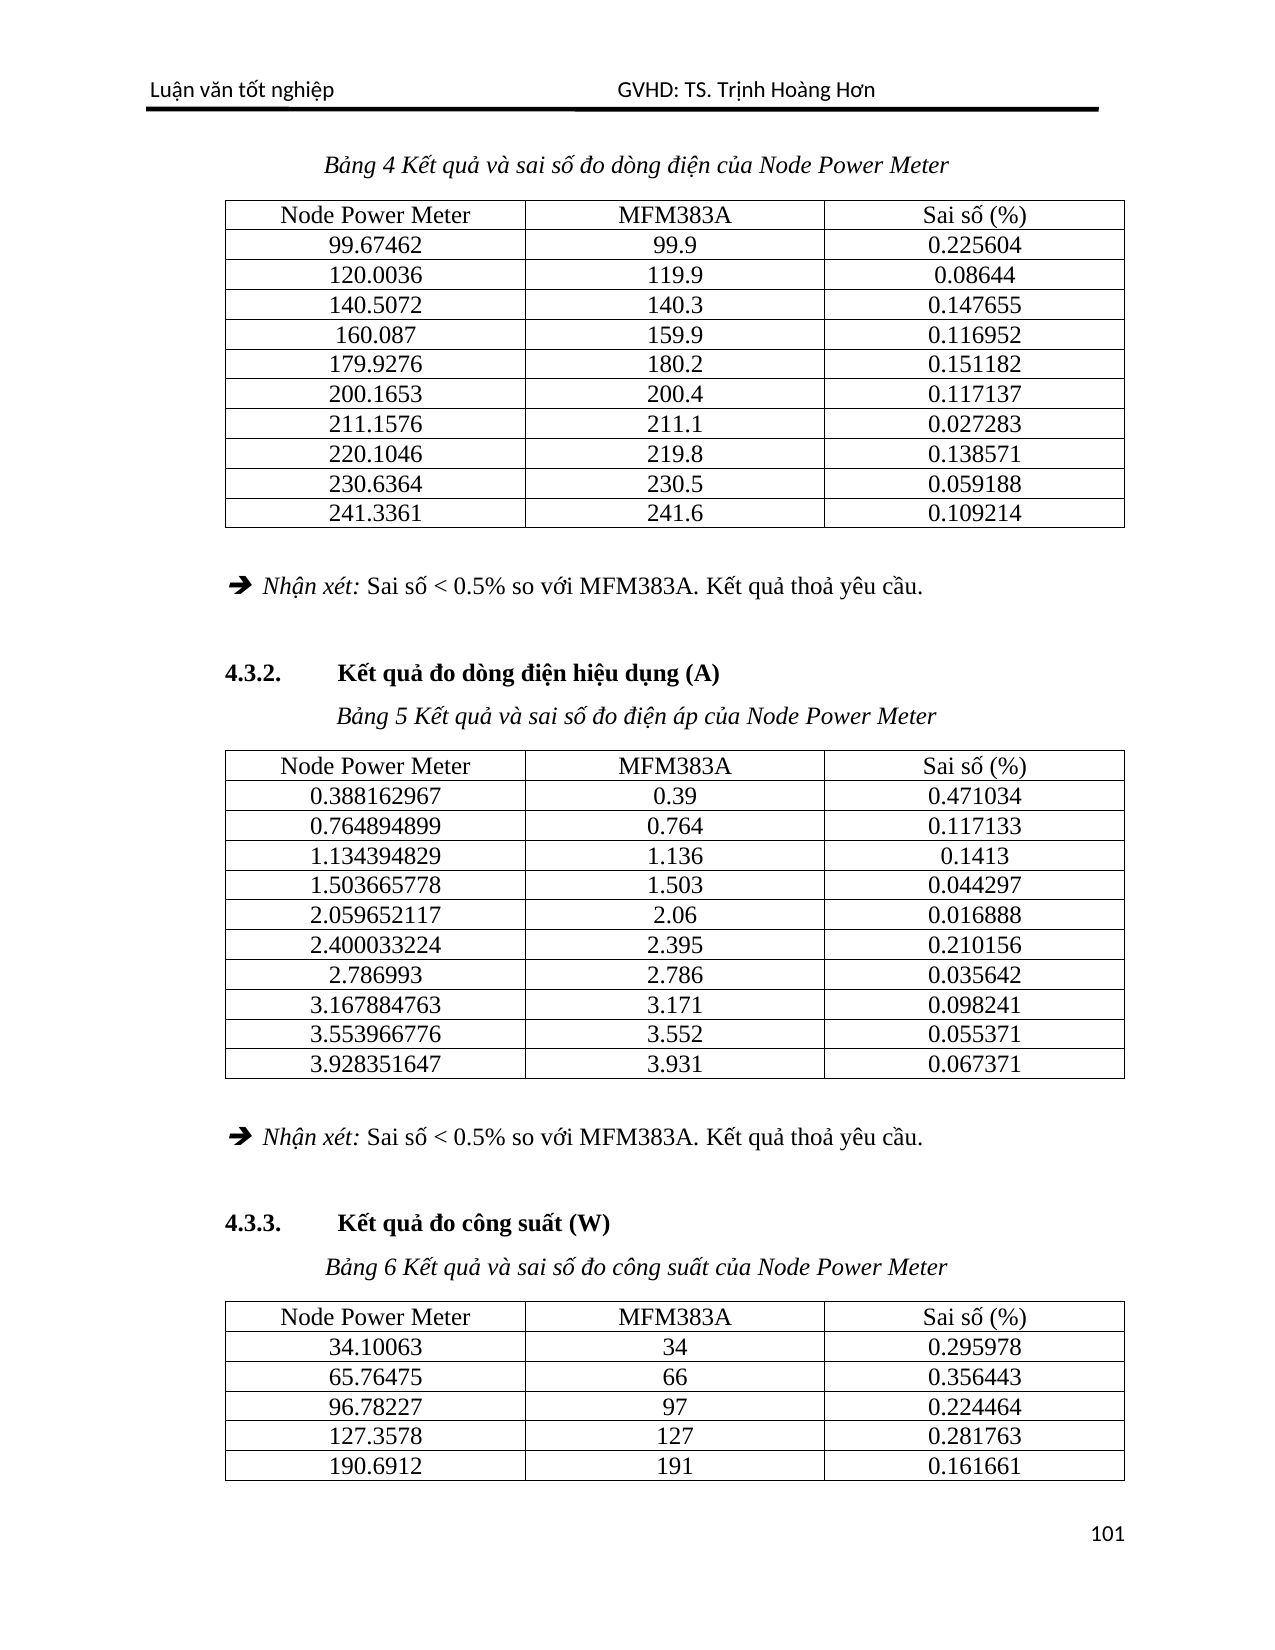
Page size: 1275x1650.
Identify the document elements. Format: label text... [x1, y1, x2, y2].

table_cell 0.764 [526, 811, 824, 840]
table_header Node Power Meter [226, 751, 525, 780]
table_cell 0.356443 [825, 1362, 1124, 1391]
table_header Node Power Meter [226, 201, 525, 229]
table_cell 0.1413 [825, 841, 1124, 869]
table_cell 0.117137 [825, 379, 1124, 408]
table_cell 0.281763 [825, 1421, 1124, 1450]
table_cell 0.161661 [825, 1451, 1124, 1480]
table_header Sai số (%) [825, 1302, 1124, 1331]
table_cell 99.9 [526, 230, 824, 259]
table_cell 0.035642 [825, 960, 1124, 989]
table_cell 200.4 [526, 379, 824, 408]
table_cell 191 [526, 1451, 824, 1480]
table_cell 0.08644 [825, 260, 1124, 289]
table_header Sai số (%) [825, 201, 1124, 229]
table_cell 0.059188 [825, 469, 1124, 497]
table_cell 0.138571 [825, 439, 1124, 468]
table_cell 3.931 [526, 1049, 824, 1078]
table_cell 140.3 [526, 290, 824, 319]
table_cell 211.1 [526, 409, 824, 438]
table_cell 97 [526, 1392, 824, 1420]
table_cell 99.67462 [226, 230, 525, 259]
table_cell 1.503 [526, 871, 824, 899]
table_cell 159.9 [526, 320, 824, 348]
table_cell 120.0036 [226, 260, 525, 289]
table_cell 230.5 [526, 469, 824, 497]
table_cell 241.6 [526, 499, 824, 527]
table_cell 190.6912 [226, 1451, 525, 1480]
table_cell 1.503665778 [226, 871, 525, 899]
table_cell 2.786993 [226, 960, 525, 989]
table_cell 230.6364 [226, 469, 525, 497]
list Kết quả đo dòng điện hiệu dụng (A) [225, 658, 1125, 686]
table_cell 1.136 [526, 841, 824, 869]
table_cell 179.9276 [226, 350, 525, 378]
table_cell 220.1046 [226, 439, 525, 468]
table_cell 34 [526, 1332, 824, 1361]
table_cell 96.78227 [226, 1392, 525, 1420]
table_cell 3.928351647 [226, 1049, 525, 1078]
table_cell 127 [526, 1421, 824, 1450]
table_cell 0.210156 [825, 930, 1124, 959]
table_header MFM383A [526, 1302, 824, 1331]
list Nhận xét: Sai số < 0.5% so với MFM383A. Kết quả thoả yêu cầu. [225, 1122, 1125, 1151]
table_cell 0.067371 [825, 1049, 1124, 1078]
table_cell 0.016888 [825, 900, 1124, 929]
table_cell 1.134394829 [226, 841, 525, 869]
table_cell 0.109214 [825, 499, 1124, 527]
table_cell 180.2 [526, 350, 824, 378]
table_header MFM383A [526, 751, 824, 780]
table_cell 3.553966776 [226, 1020, 525, 1048]
table_cell 3.552 [526, 1020, 824, 1048]
table_cell 0.147655 [825, 290, 1124, 319]
table_cell 241.3361 [226, 499, 525, 527]
table_cell 160.087 [226, 320, 525, 348]
table_cell 0.151182 [825, 350, 1124, 378]
table_cell 2.06 [526, 900, 824, 929]
table_cell 0.764894899 [226, 811, 525, 840]
table_cell 0.224464 [825, 1392, 1124, 1420]
table_cell 0.098241 [825, 990, 1124, 1018]
table_cell 127.3578 [226, 1421, 525, 1450]
table_cell 0.116952 [825, 320, 1124, 348]
table_cell 0.295978 [825, 1332, 1124, 1361]
list Nhận xét: Sai số < 0.5% so với MFM383A. Kết quả thoả yêu cầu. [225, 571, 1125, 600]
table_cell 2.786 [526, 960, 824, 989]
table_cell 0.027283 [825, 409, 1124, 438]
table_cell 140.5072 [226, 290, 525, 319]
table_cell 0.055371 [825, 1020, 1124, 1048]
table_cell 0.388162967 [226, 781, 525, 810]
table_header Node Power Meter [226, 1302, 525, 1331]
table_cell 0.044297 [825, 871, 1124, 899]
table_cell 2.400033224 [226, 930, 525, 959]
table_cell 119.9 [526, 260, 824, 289]
table_cell 0.117133 [825, 811, 1124, 840]
table_cell 2.059652117 [226, 900, 525, 929]
table_cell 3.171 [526, 990, 824, 1018]
table_cell 65.76475 [226, 1362, 525, 1391]
table_cell 200.1653 [226, 379, 525, 408]
table_header MFM383A [526, 201, 824, 229]
table_cell 2.395 [526, 930, 824, 959]
table_cell 0.39 [526, 781, 824, 810]
table_cell 34.10063 [226, 1332, 525, 1361]
table_cell 0.225604 [825, 230, 1124, 259]
list Kết quả đo công suất (W) [225, 1208, 1125, 1237]
table_cell 211.1576 [226, 409, 525, 438]
table_header Sai số (%) [825, 751, 1124, 780]
table_cell 219.8 [526, 439, 824, 468]
table_cell 0.471034 [825, 781, 1124, 810]
table_cell 3.167884763 [226, 990, 525, 1018]
table_cell 66 [526, 1362, 824, 1391]
